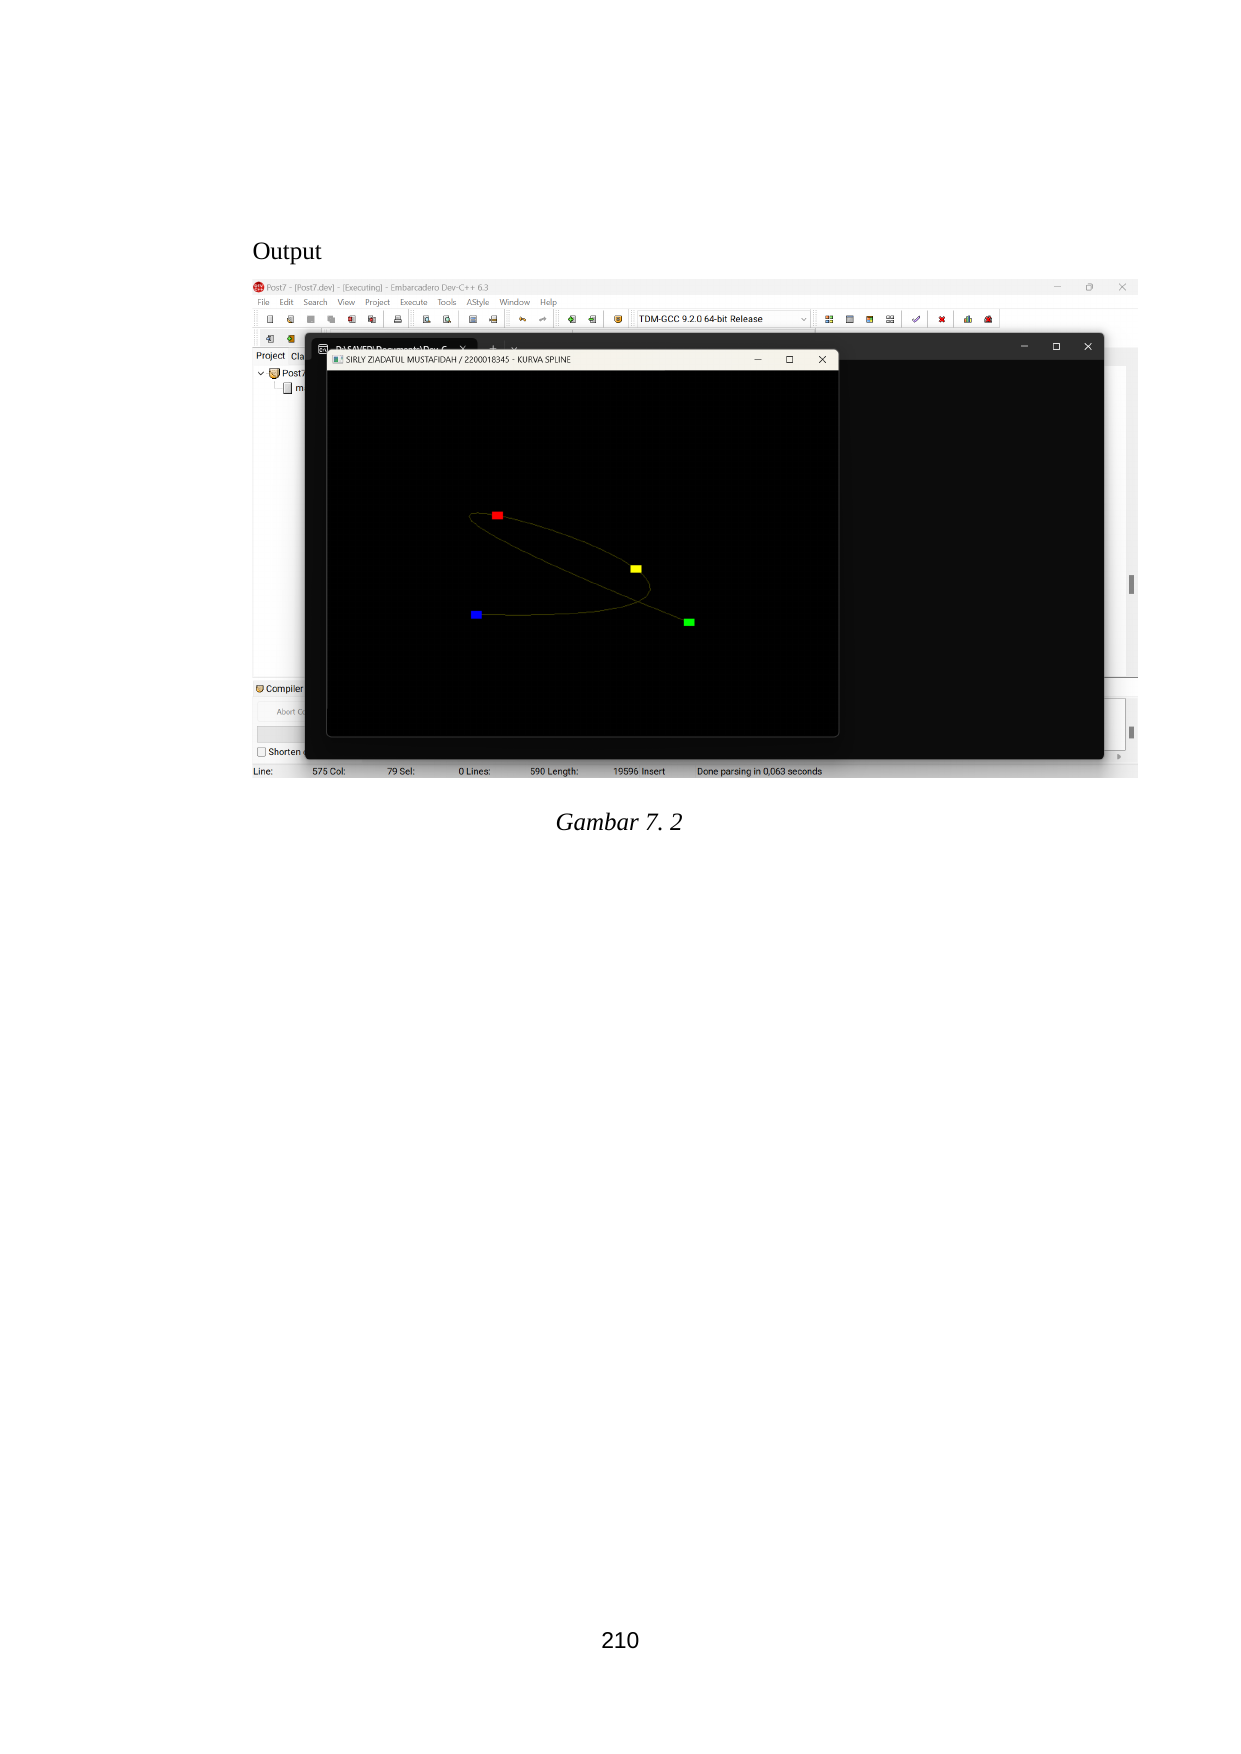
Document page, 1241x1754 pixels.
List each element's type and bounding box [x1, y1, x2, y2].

picture [252, 279, 1138, 778]
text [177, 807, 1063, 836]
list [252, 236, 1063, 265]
